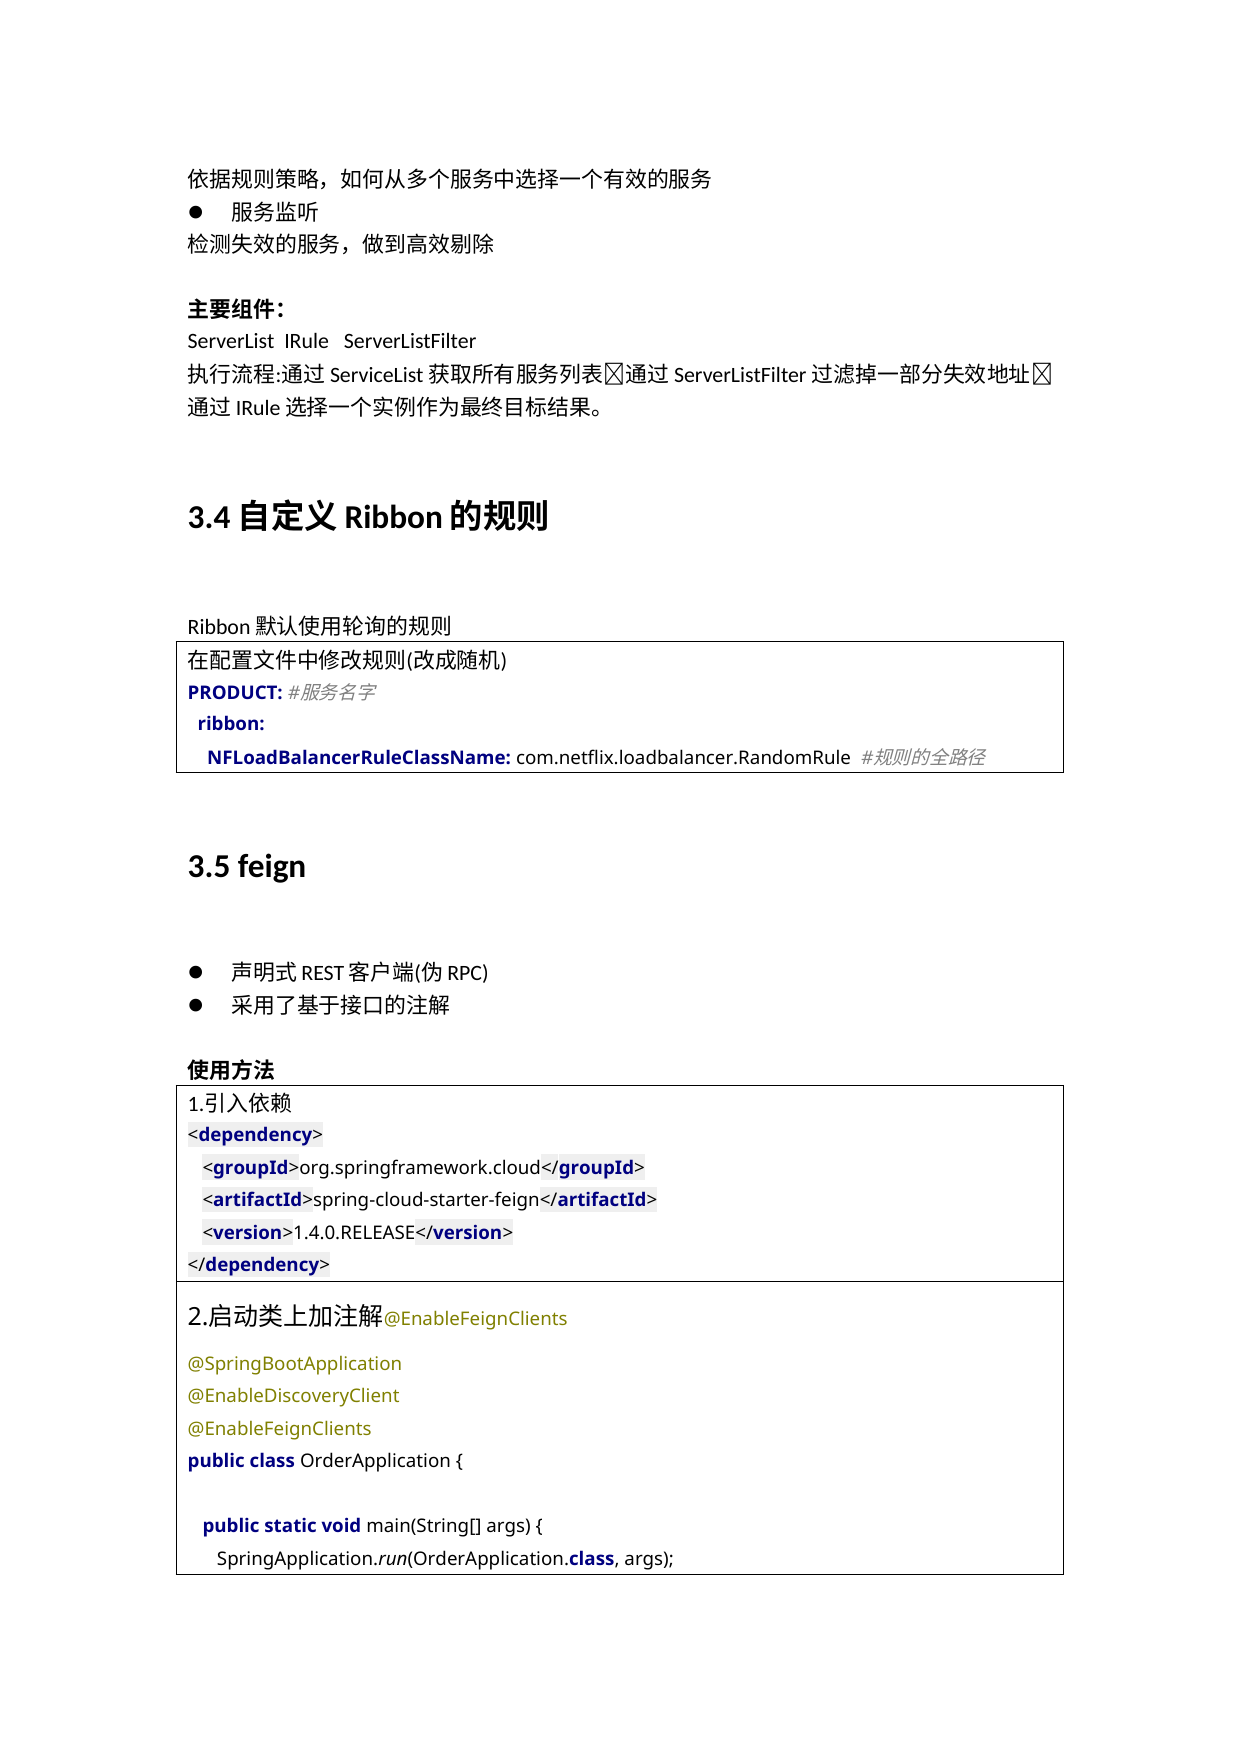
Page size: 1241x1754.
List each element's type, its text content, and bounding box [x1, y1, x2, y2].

text 检测失效的服务，做到高效剔除 [187, 227, 1053, 259]
table_header 1.引入依赖 <dependency> <groupId>org.springframework.cloud</groupId> <artifactId>spring-cloud-starter-feign</artifactId> <version>1.4.0.RELEASE</version> </dependency> [177, 1086, 1063, 1281]
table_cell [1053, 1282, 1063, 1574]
text 使用方法 [187, 1052, 1053, 1085]
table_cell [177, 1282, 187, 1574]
list 声明式REST客户端(伪RPC) [187, 955, 1053, 987]
subtitle 3.5 feign [187, 833, 1053, 898]
list 服务监听 [187, 194, 1053, 227]
table_header 在配置文件中修改规则(改成随机) PRODUCT: #服务名字 ribbon: NFLoadBalancerRuleClassName: com.netflix.loadbalancer.RandomRule #规则的全路径 [177, 642, 1063, 772]
list 采用了基于接口的注解 [187, 987, 1053, 1020]
text 依据规则策略，如何从多个服务中选择一个有效的服务 [187, 162, 1053, 194]
text 执行流程:通过ServiceList获取所有服务列表通过ServerListFilter过滤掉一部分失效地址通过IRule选择一个实例作为最终目标结果。 [187, 357, 1053, 422]
subtitle 3.4 自定义Ribbon的规则 [187, 482, 1053, 547]
text 主要组件： [187, 292, 1053, 324]
text Ribbon默认使用轮询的规则 [187, 609, 1053, 641]
text ServerList IRule ServerListFilter [187, 324, 1053, 357]
